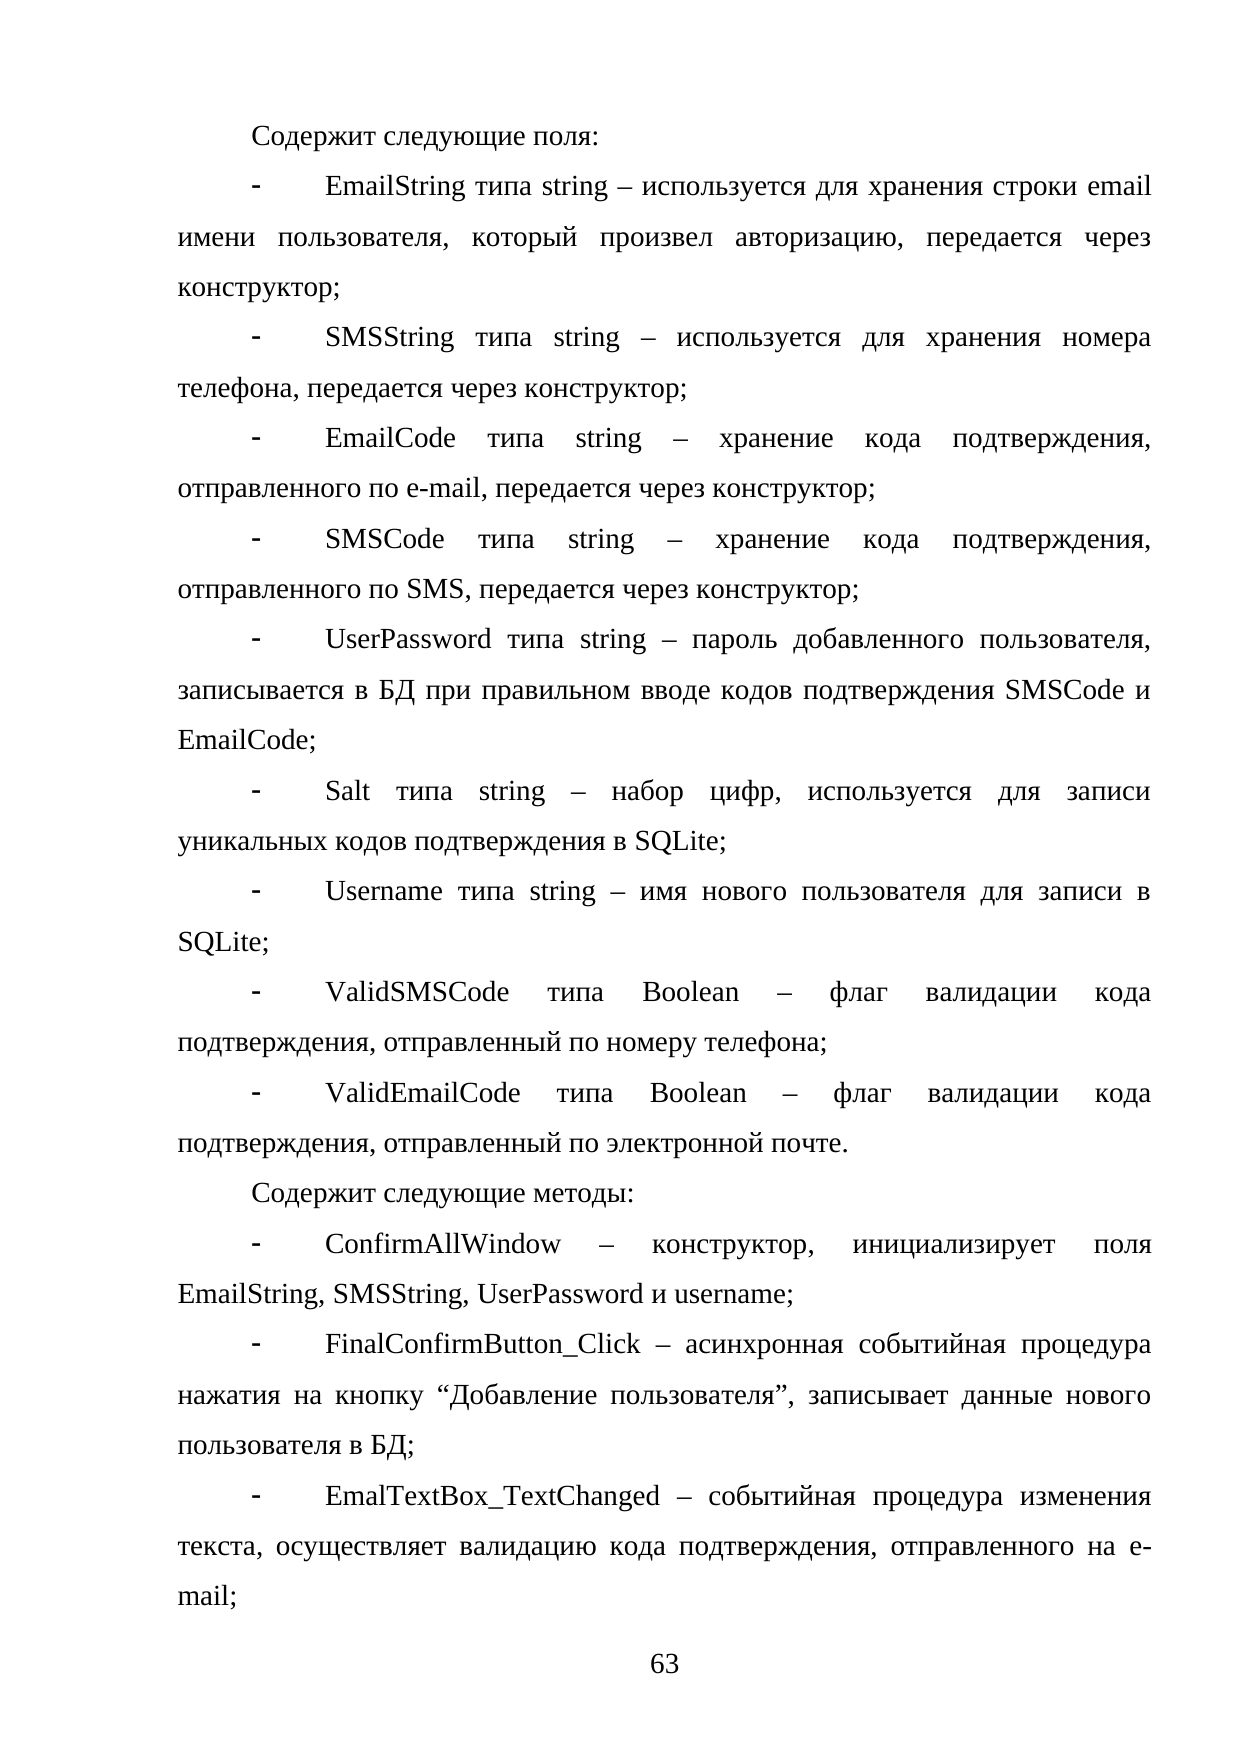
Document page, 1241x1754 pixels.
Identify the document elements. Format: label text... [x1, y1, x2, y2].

list EmalTextBox_TextChanged – событийная процедура изменения текста, осуществляет валидацию кода подтверждения, отправленного на e-mail; [177, 1478, 1152, 1612]
list ValidEmailCode типа Boolean – флаг валидации кода подтверждения, отправленный по электронной почте. [177, 1075, 1152, 1159]
list EmailString типа string – используется для хранения строки email имени пользователя, который произвел авторизацию, передается через конструктор; [177, 168, 1152, 303]
list SMSString типа string – используется для хранения номера телефона, передается через конструктор; [177, 319, 1152, 403]
list UserPassword типа string – пароль добавленного пользователя, записывается в БД при правильном вводе кодов подтверждения SMSCode и EmailCode; [177, 622, 1152, 756]
list SMSCode типа string – хранение кода подтверждения, отправленного по SMS, передается через конструктор; [177, 521, 1152, 605]
list ValidSMSCode типа Boolean – флаг валидации кода подтверждения, отправленный по номеру телефона; [177, 974, 1152, 1058]
text Содержит следующие поля: [177, 118, 1152, 152]
text Содержит следующие методы: [177, 1176, 1152, 1209]
list ConfirmAllWindow – конструктор, инициализирует поля EmailString, SMSString, UserPassword и username; [177, 1226, 1152, 1310]
list Salt типа string – набор цифр, используется для записи уникальных кодов подтверждения в SQLite; [177, 773, 1152, 857]
list EmailCode типа string – хранение кода подтверждения, отправленного по e-mail, передается через конструктор; [177, 420, 1152, 504]
list Username типа string – имя нового пользователя для записи в SQLite; [177, 873, 1152, 957]
list FinalConfirmButton_Click – асинхронная событийная процедура нажатия на кнопку “Добавление пользователя”, записывает данные нового пользователя в БД; [177, 1327, 1152, 1461]
